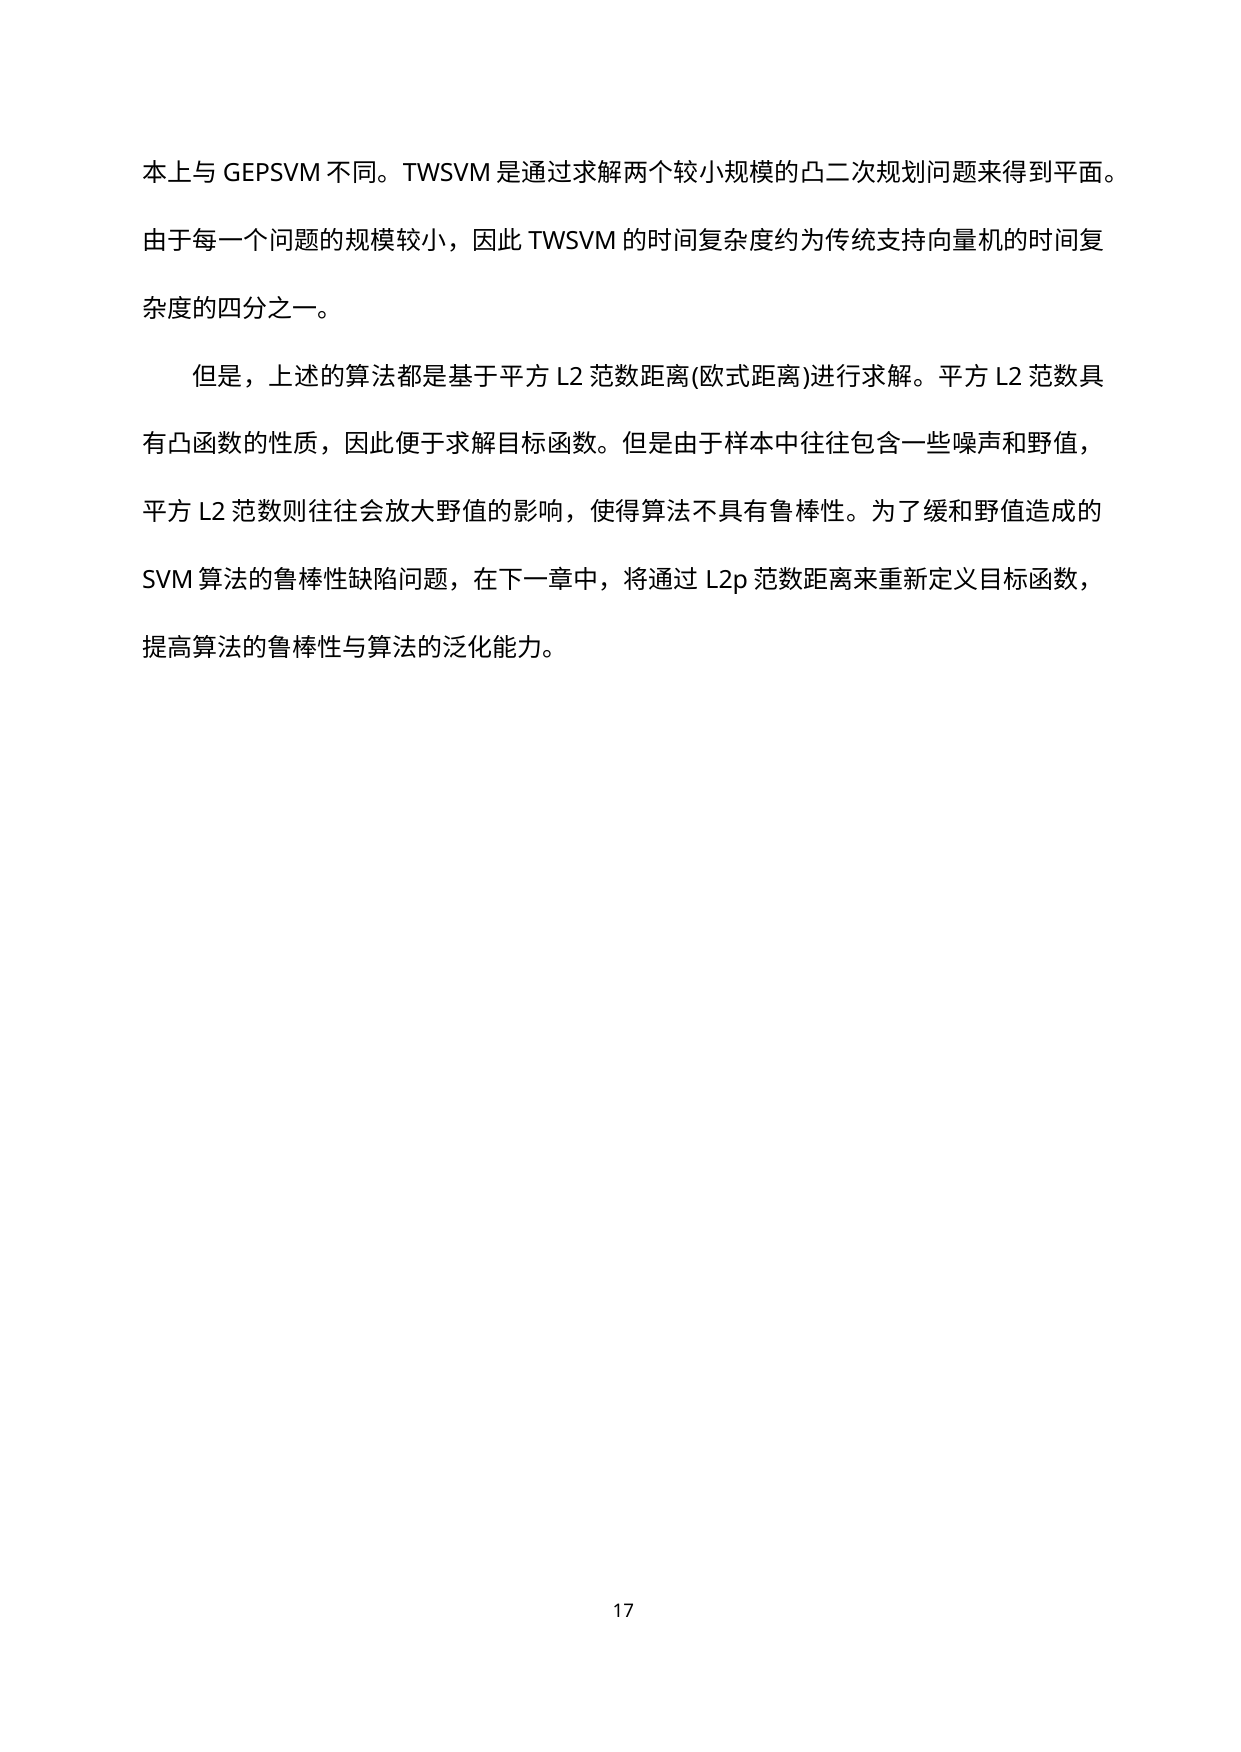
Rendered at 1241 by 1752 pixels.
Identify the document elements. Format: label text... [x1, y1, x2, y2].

text 但是，上述的算法都是基于平方L2范数距离(欧式距离)进行求解。平方L2范数具有凸函数的性质，因此便于求解目标函数。但是由于样本中往往包含一些噪声和野值，平方L2范数则往往会放大野值的影响，使得算法不具有鲁棒性。为了缓和野值造成的SVM算法的鲁棒性缺陷问题，在下一章中，将通过L2p范数距离来重新定义目标函数，提高算法的鲁棒性与算法的泛化能力。 [142, 340, 1104, 680]
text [142, 136, 1104, 340]
